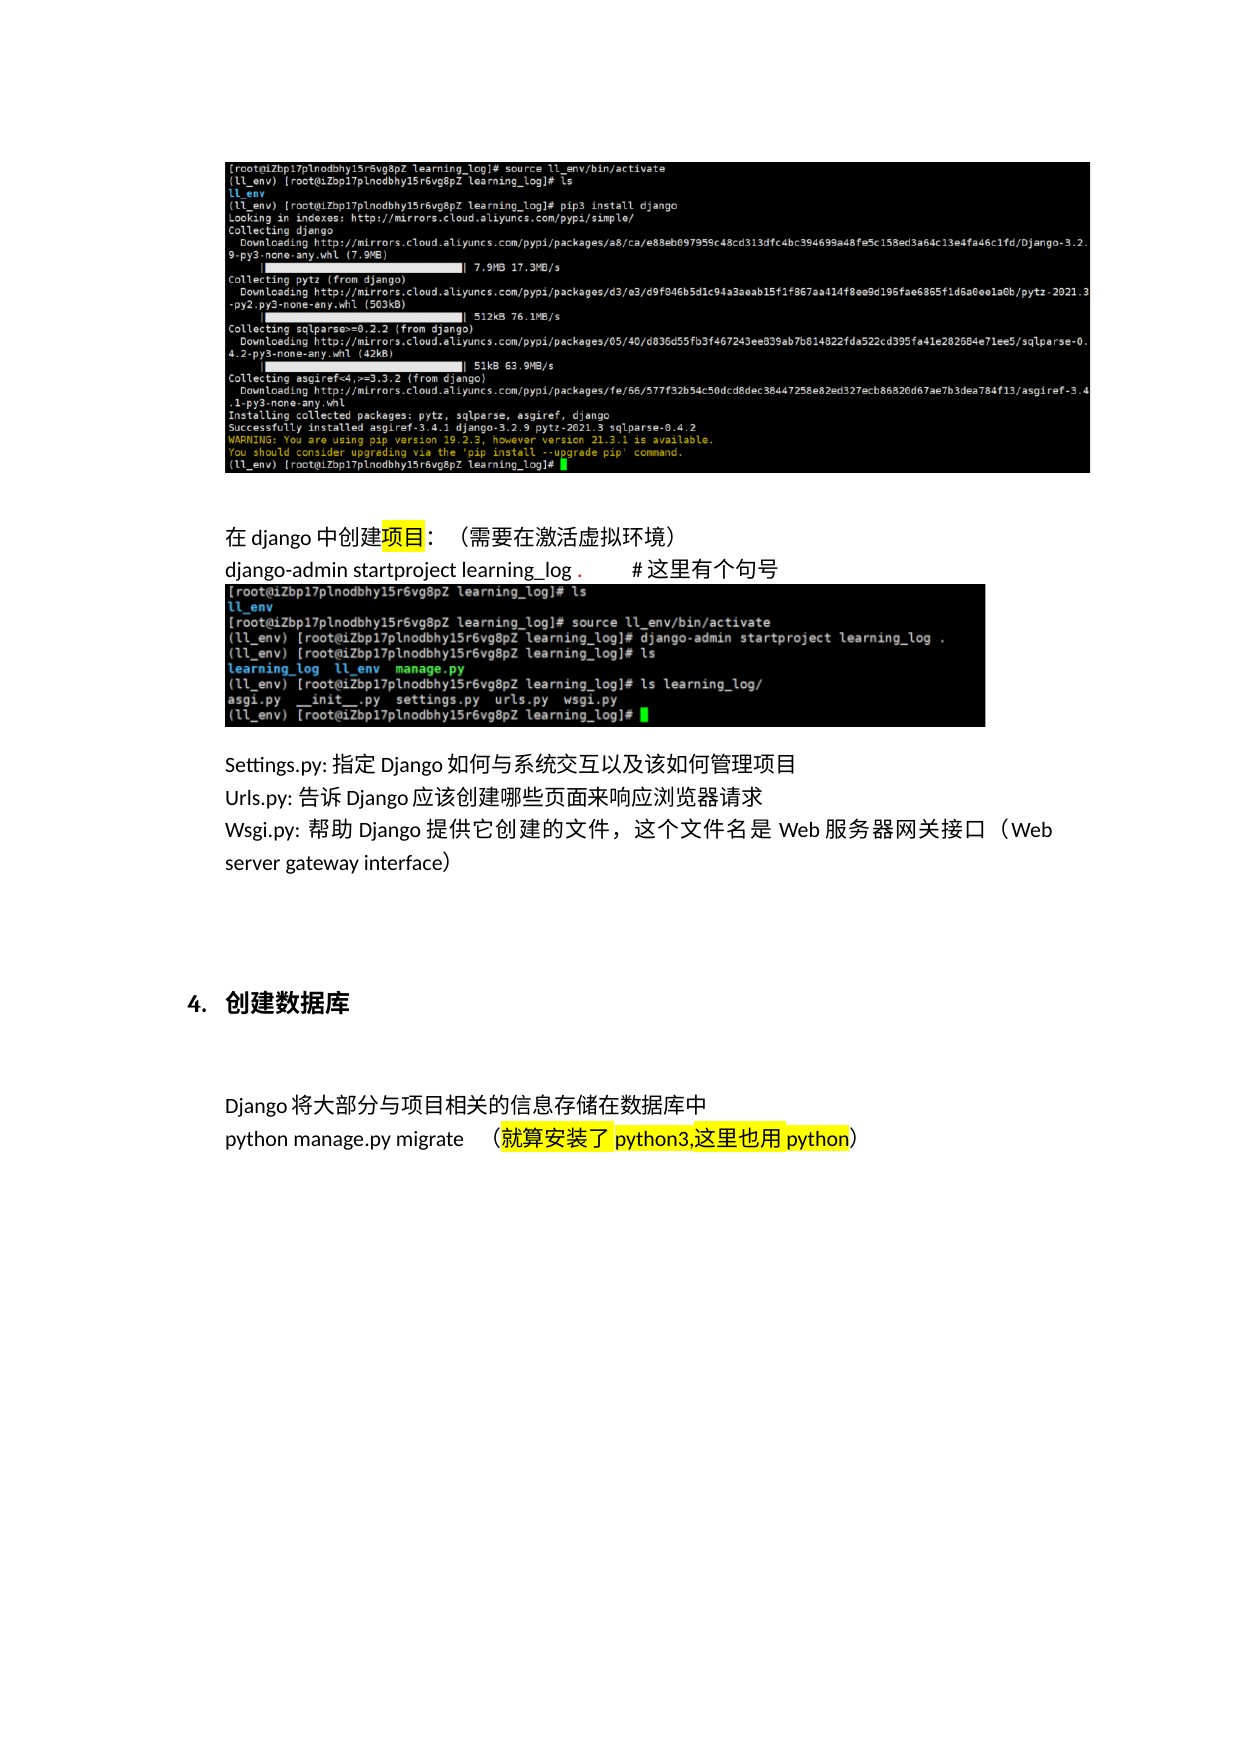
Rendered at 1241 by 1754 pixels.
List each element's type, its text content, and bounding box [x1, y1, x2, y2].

list django-admin startproject learning_log . # 这里有个句号 [225, 552, 1053, 584]
list Urls.py: 告诉Django应该创建哪些页面来响应浏览器请求 [225, 779, 1053, 812]
list Django将大部分与项目相关的信息存储在数据库中 [225, 1088, 1053, 1120]
list Wsgi.py: 帮助Django提供它创建的文件，这个文件名是Web服务器网关接口（Web server gateway interface） [225, 812, 1053, 877]
picture [225, 162, 1091, 473]
picture [225, 584, 986, 727]
list Settings.py: 指定Django如何与系统交互以及该如何管理项目 [225, 747, 1053, 779]
list 在django中创建项目：（需要在激活虚拟环境） [225, 519, 1053, 552]
subtitle 创建数据库 [187, 969, 1053, 1034]
list python manage.py migrate （就算安装了python3,这里也用python） [225, 1120, 1053, 1153]
